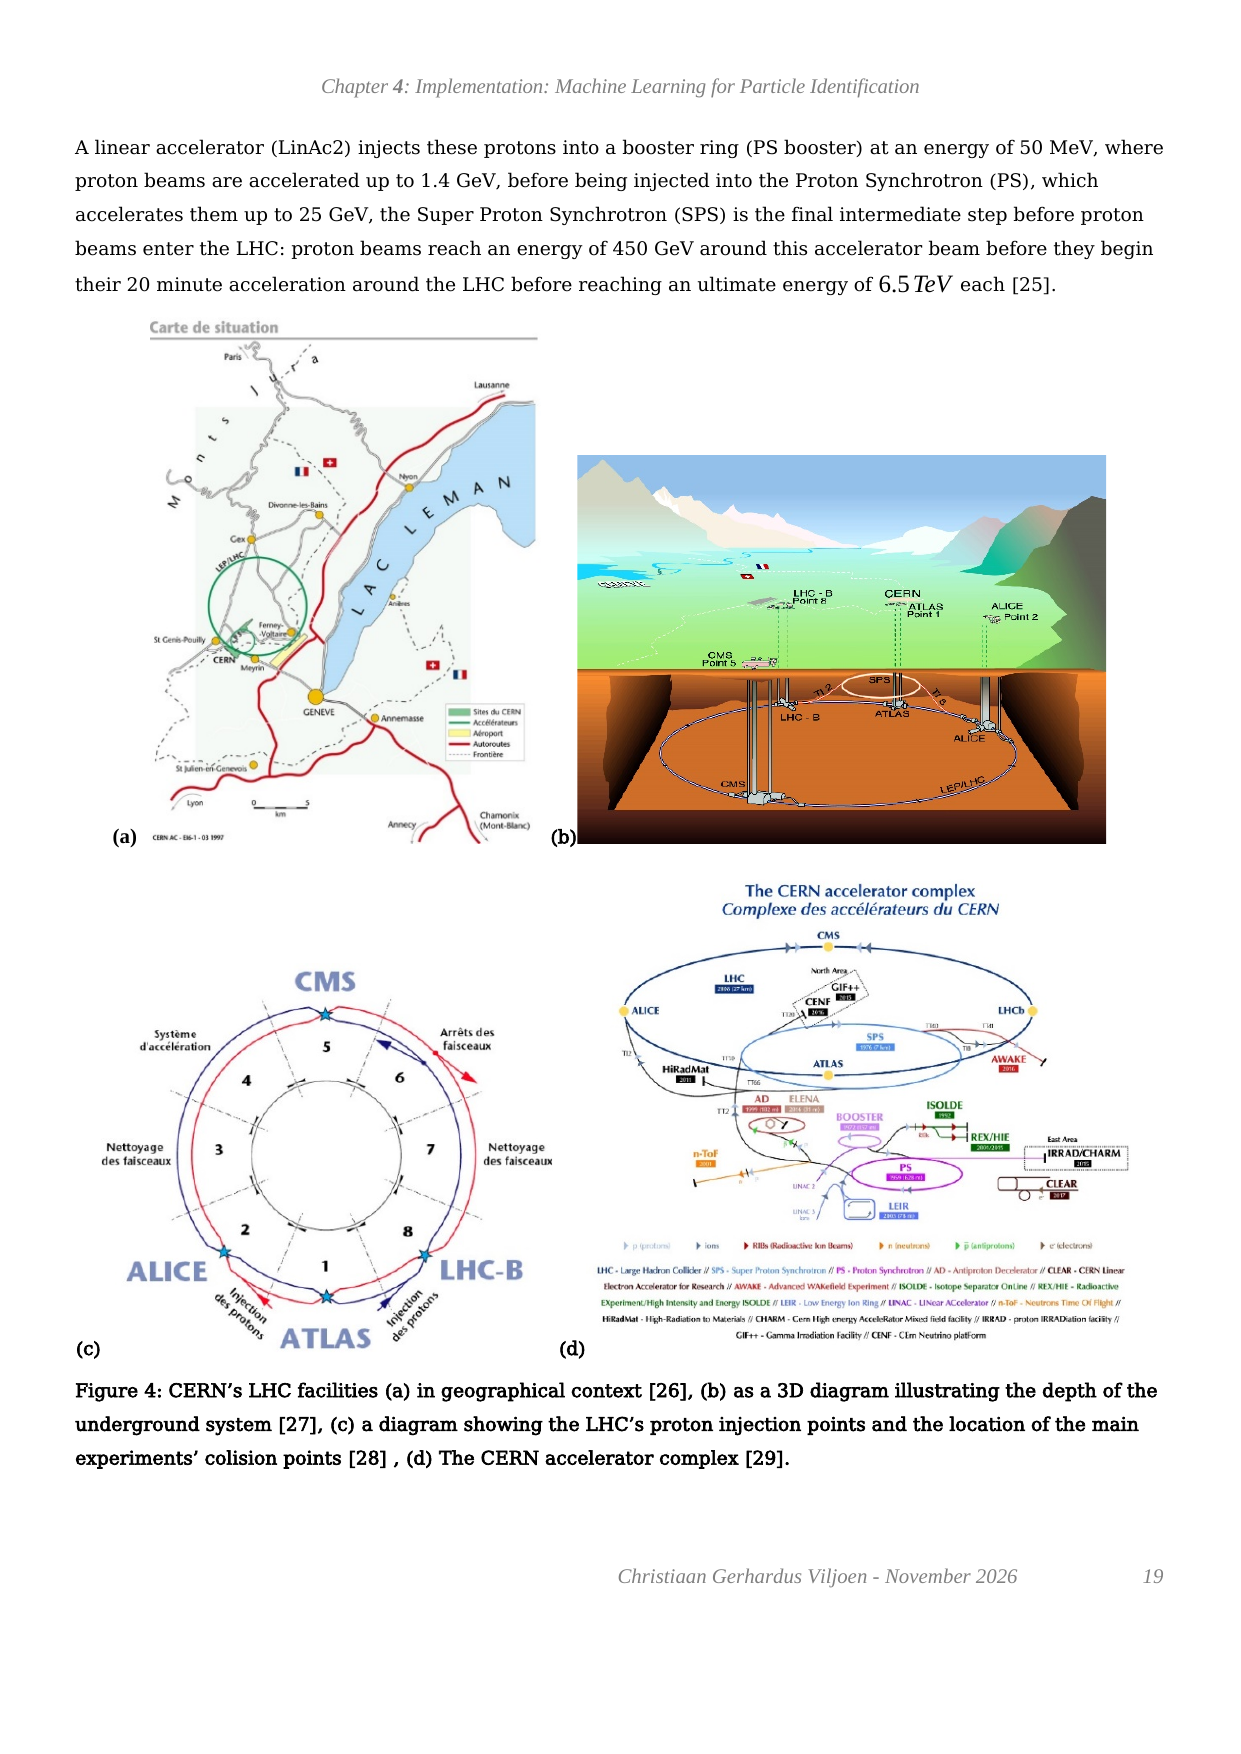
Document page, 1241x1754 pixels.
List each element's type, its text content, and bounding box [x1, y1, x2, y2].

picture [586, 868, 1134, 1355]
picture [150, 317, 544, 844]
picture [577, 455, 1107, 844]
picture [101, 963, 553, 1355]
text Figure 4: CERN’s LHC facilities (a) in geographical context , (b) as a 3D diagram illustrating the depth of the underground system , (c) a diagram showing the LHC’s proton injection points and the location of the main experiments’ colision points , (d) The CERN accelerator complex . [75, 1378, 1165, 1468]
text A linear accelerator (LinAc2) injects these protons into a booster ring (PS booster) at an energy of 50 MeV, where proton beams are accelerated up to 1.4 GeV, before being injected into the Proton Synchrotron (PS), which accelerates them up to 25 GeV, the Super Proton Synchrotron (SPS) is the final intermediate step before proton beams enter the LHC: proton beams reach an energy of 450 GeV around this accelerator beam before they begin their 20 minute acceleration around the LHC before reaching an ultimate energy of each . [75, 135, 1165, 298]
